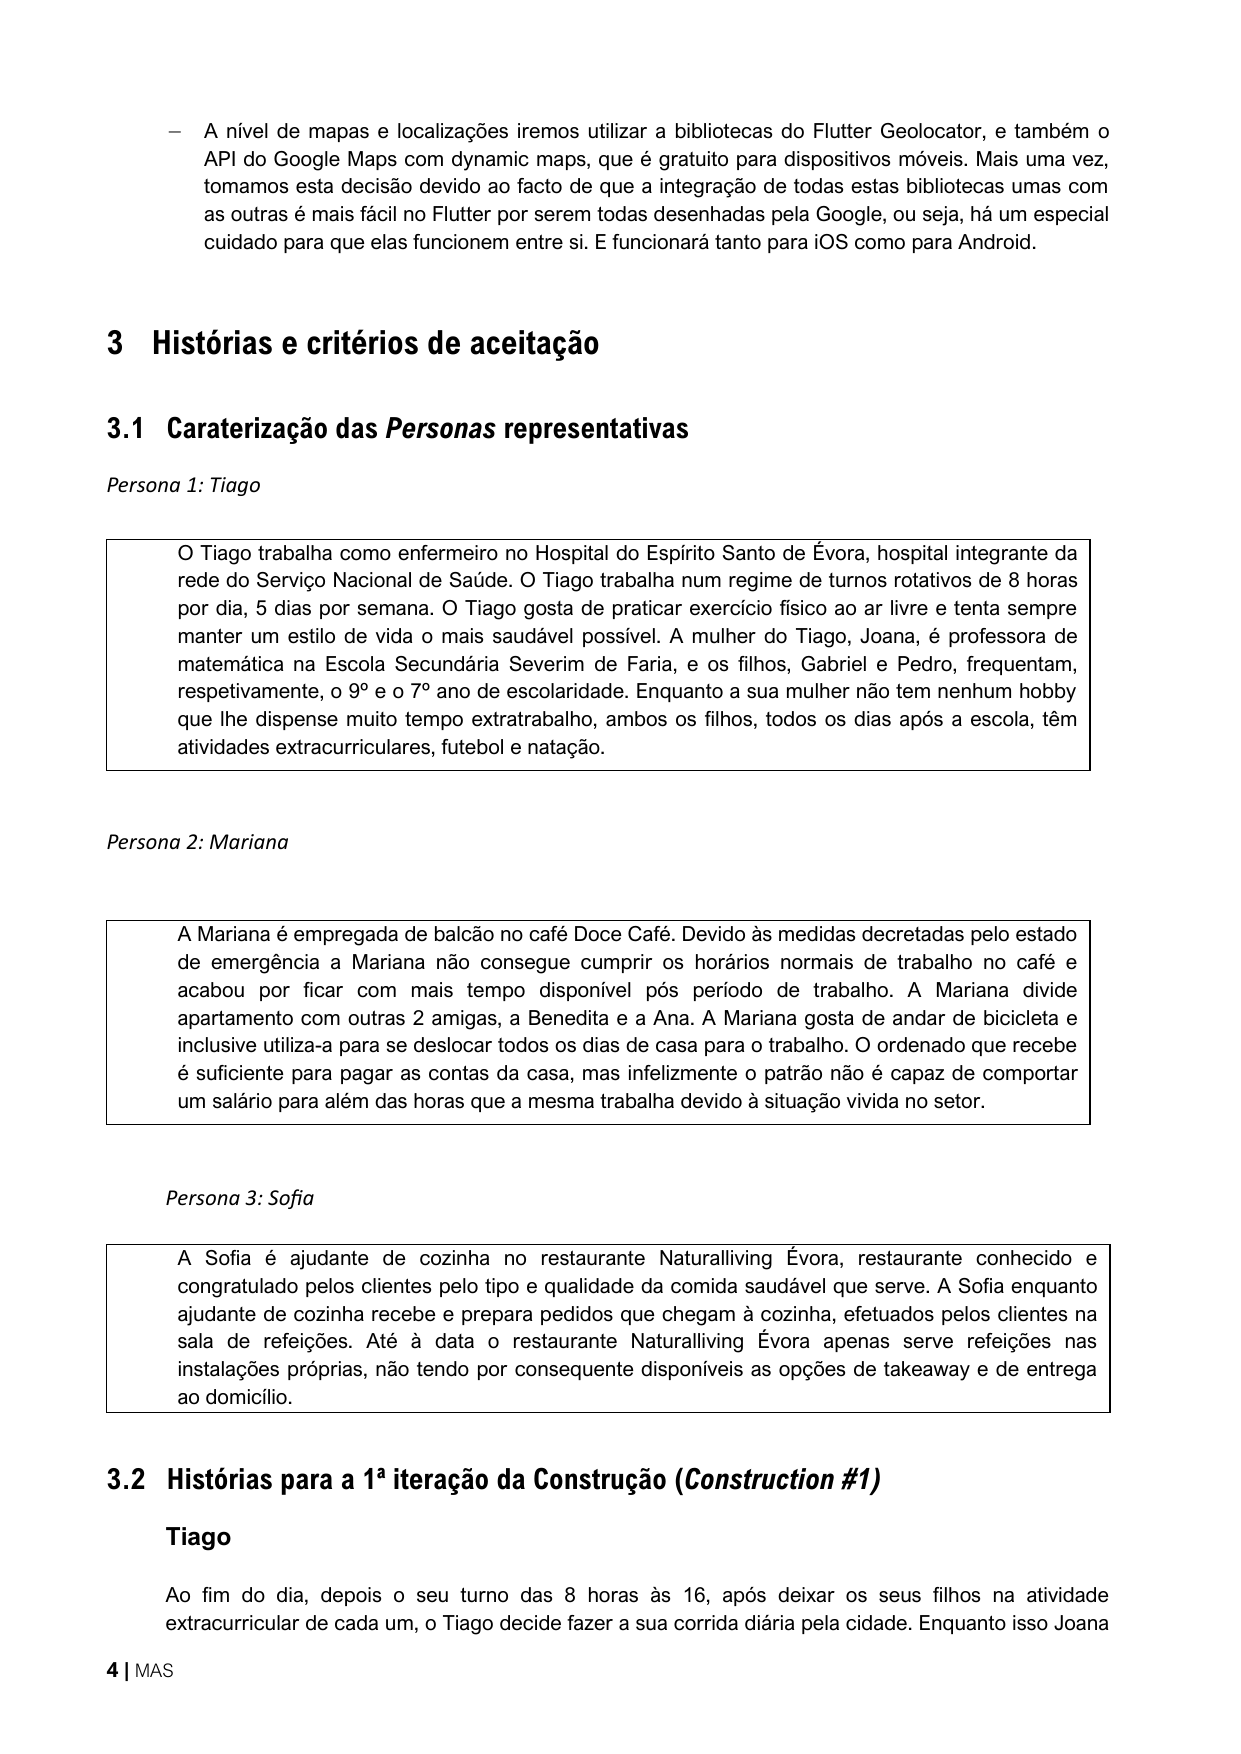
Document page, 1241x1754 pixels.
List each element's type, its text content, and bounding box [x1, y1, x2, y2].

subtitle Persona 1: Tiago [106, 471, 1110, 498]
table_header A Mariana é empregada de balcão no café Doce Café. Devido às medidas decretadas pelo estado de emergência a Mariana não consegue cumprir os horários normais de trabalho no café e acabou por ficar com mais tempo disponível pós período de trabalho. A Mariana divide apartamento com outras 2 amigas, a Benedita e a Ana. A Mariana gosta de andar de bicicleta e inclusive utiliza-a para se deslocar todos os dias de casa para o trabalho. O ordenado que recebe é suficiente para pagar as contas da casa, mas infelizmente o patrão não é capaz de comportar um salário para além das horas que a mesma trabalha devido à situação vivida no setor. [107, 921, 1089, 1123]
text Persona 3: Sofia [165, 1183, 1110, 1211]
table_header O Tiago trabalha como enfermeiro no Hospital do Espírito Santo de Évora, hospital integrante da rede do Serviço Nacional de Saúde. O Tiago trabalha num regime de turnos rotativos de 8 horas por dia, 5 dias por semana. O Tiago gosta de praticar exercício físico ao ar livre e tenta sempre manter um estilo de vida o mais saudável possível. A mulher do Tiago, Joana, é professora de matemática na Escola Secundária Severim de Faria, e os filhos, Gabriel e Pedro, frequentam, respetivamente, o 9º e o 7º ano de escolaridade. Enquanto a sua mulher não tem nenhum hobby que lhe dispense muito tempo extratrabalho, ambos os filhos, todos os dias após a escola, têm atividades extracurriculares, futebol e natação. [107, 540, 1089, 770]
subtitle Histórias e critérios de aceitação [106, 322, 1110, 362]
subtitle Persona 2: Mariana [106, 827, 1110, 855]
subtitle Caraterização das Personas representativas [106, 412, 1051, 446]
text Tiago [165, 1521, 1110, 1551]
subtitle Histórias para a 1ª iteração da Construção (Construction #1) [106, 1463, 1051, 1496]
table_header A Sofia é ajudante de cozinha no restaurante Naturalliving Évora, restaurante conhecido e congratulado pelos clientes pelo tipo e qualidade da comida saudável que serve. A Sofia enquanto ajudante de cozinha recebe e prepara pedidos que chegam à cozinha, efetuados pelos clientes na sala de refeições. Até à data o restaurante Naturalliving Évora apenas serve refeições nas instalações próprias, não tendo por consequente disponíveis as opções de takeaway e de entrega ao domicílio. [107, 1245, 1109, 1412]
list A nível de mapas e localizações iremos utilizar a bibliotecas do Flutter Geolocator, e também o API do Google Maps com dynamic maps, que é gratuito para dispositivos móveis. Mais uma vez, tomamos esta decisão devido ao facto de que a integração de todas estas bibliotecas umas com as outras é mais fácil no Flutter por serem todas desenhadas pela Google, ou seja, há um especial cuidado para que elas funcionem entre si. E funcionará tanto para iOS como para Android. [166, 118, 1110, 254]
